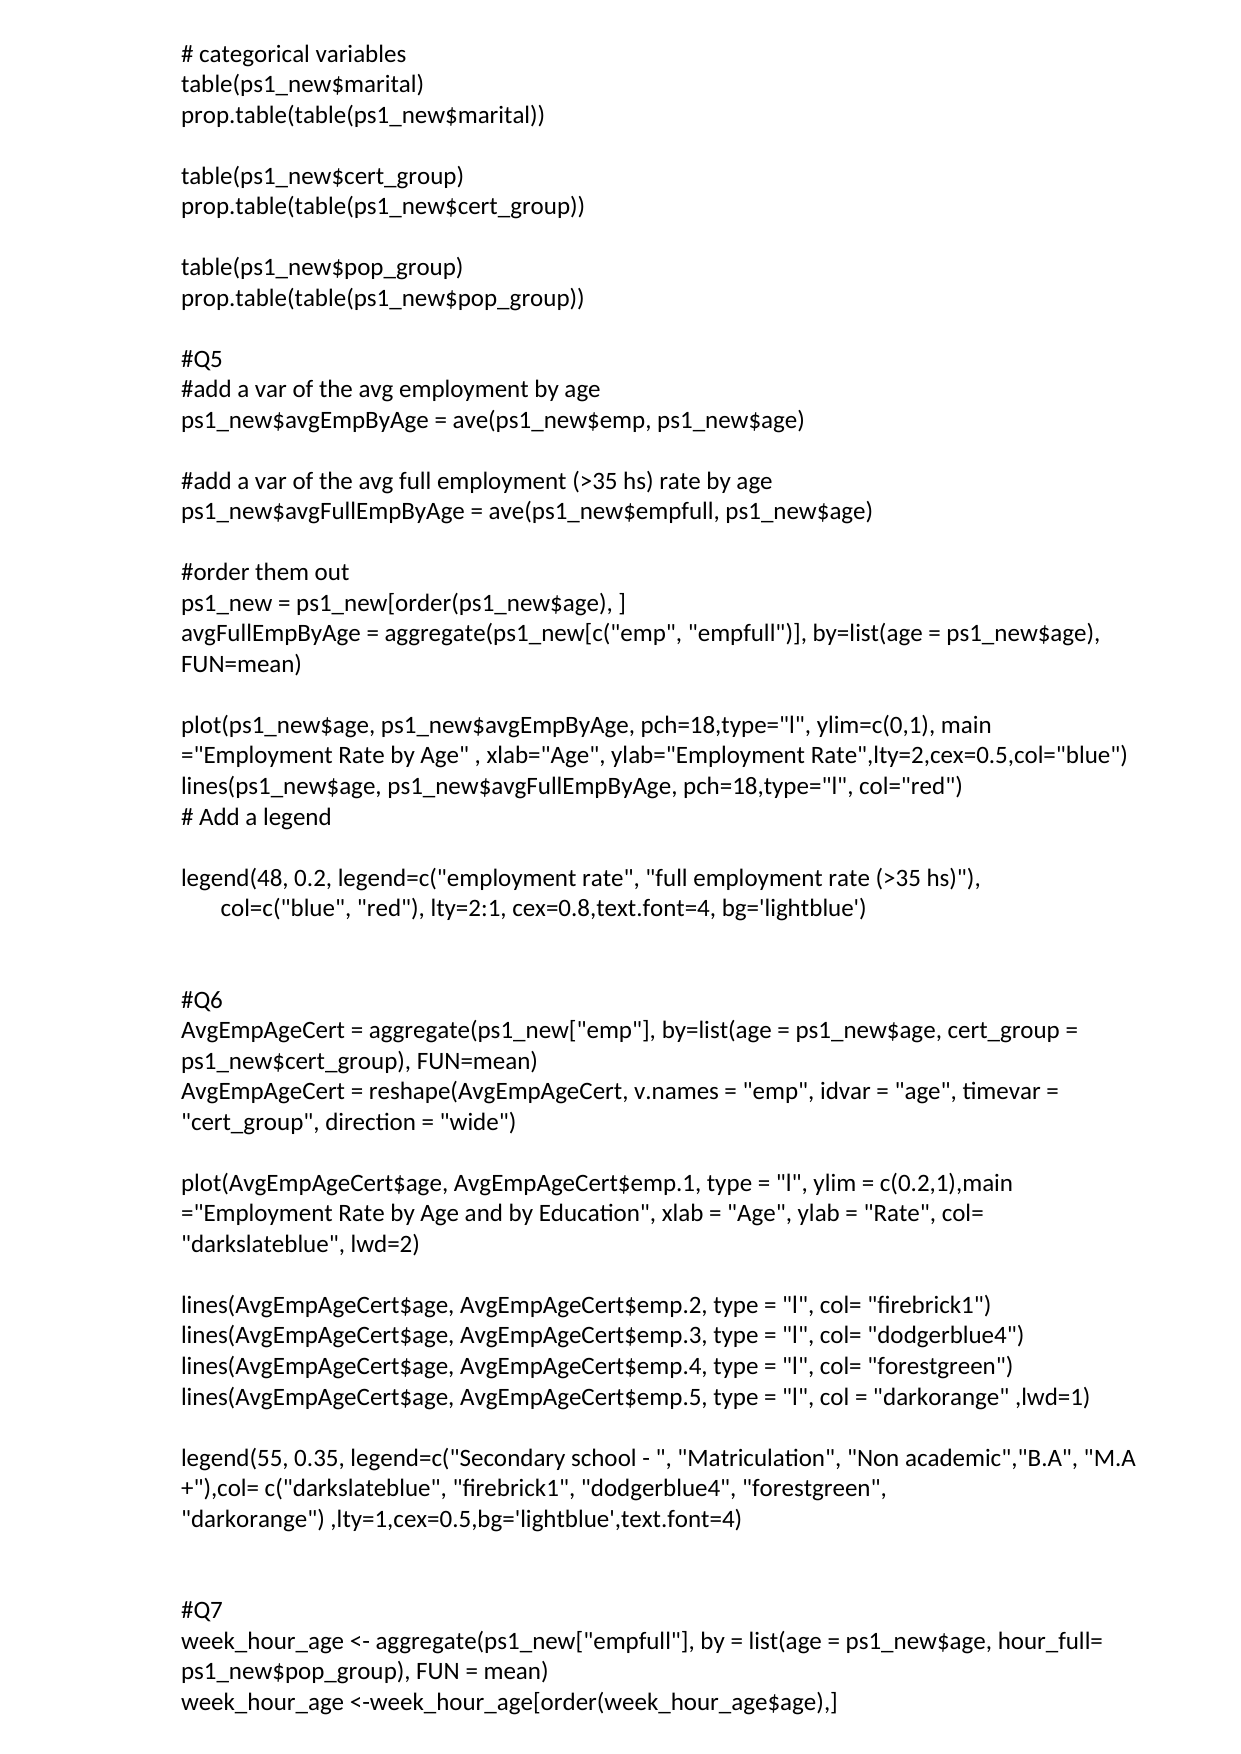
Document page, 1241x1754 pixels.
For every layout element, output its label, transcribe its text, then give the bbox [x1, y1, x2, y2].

list #add a var of the avg full employment (>35 hs) rate by age [181, 465, 1140, 496]
list legend(48, 0.2, legend=c("employment rate", "full employment rate (>35 hs)"), [181, 862, 1140, 892]
list prop.table(table(ps1_new$cert_group)) [181, 190, 1140, 221]
list table(ps1_new$cert_group) [181, 160, 1140, 190]
list # categorical variables [181, 38, 1140, 68]
list legend(55, 0.35, legend=c("Secondary school - ", "Matriculation", "Non academic","B.A", "M.A +"),col= c("darkslateblue", "firebrick1", "dodgerblue4", "forestgreen", "darkorange") ,lty=1,cex=0.5,bg='lightblue',text.font=4) [181, 1442, 1140, 1533]
list table(ps1_new$pop_group) [181, 251, 1140, 282]
list prop.table(table(ps1_new$pop_group)) [181, 282, 1140, 312]
list AvgEmpAgeCert = aggregate(ps1_new["emp"], by=list(age = ps1_new$age, cert_group = ps1_new$cert_group), FUN=mean) [181, 1014, 1140, 1075]
list plot(ps1_new$age, ps1_new$avgEmpByAge, pch=18,type="l", ylim=c(0,1), main ="Employment Rate by Age" , xlab="Age", ylab="Employment Rate",lty=2,cex=0.5,col="blue") [181, 709, 1140, 770]
list #add a var of the avg employment by age [181, 373, 1140, 404]
list ps1_new = ps1_new[order(ps1_new$age), ] [181, 587, 1140, 618]
list AvgEmpAgeCert = reshape(AvgEmpAgeCert, v.names = "emp", idvar = "age", timevar = "cert_group", direction = "wide") [181, 1075, 1140, 1136]
list prop.table(table(ps1_new$marital)) [181, 99, 1140, 129]
list lines(AvgEmpAgeCert$age, AvgEmpAgeCert$emp.2, type = "l", col= "firebrick1") [181, 1289, 1140, 1319]
list ps1_new$avgFullEmpByAge = ave(ps1_new$empfull, ps1_new$age) [181, 496, 1140, 526]
list #order them out [181, 557, 1140, 587]
list lines(AvgEmpAgeCert$age, AvgEmpAgeCert$emp.4, type = "l", col= "forestgreen") [181, 1350, 1140, 1381]
list col=c("blue", "red"), lty=2:1, cex=0.8,text.font=4, bg='lightblue') [181, 892, 1140, 923]
list #Q6 [181, 984, 1140, 1014]
list plot(AvgEmpAgeCert$age, AvgEmpAgeCert$emp.1, type = "l", ylim = c(0.2,1),main ="Employment Rate by Age and by Education", xlab = "Age", ylab = "Rate", col= "darkslateblue", lwd=2) [181, 1167, 1140, 1258]
list lines(ps1_new$age, ps1_new$avgFullEmpByAge, pch=18,type="l", col="red") [181, 770, 1140, 801]
list table(ps1_new$marital) [181, 68, 1140, 99]
list avgFullEmpByAge = aggregate(ps1_new[c("emp", "empfull")], by=list(age = ps1_new$age), FUN=mean) [181, 618, 1140, 679]
list week_hour_age <-week_hour_age[order(week_hour_age$age),] [181, 1686, 1140, 1716]
list # Add a legend [181, 801, 1140, 831]
list #Q7 [181, 1594, 1140, 1625]
list lines(AvgEmpAgeCert$age, AvgEmpAgeCert$emp.5, type = "l", col = "darkorange" ,lwd=1) [181, 1381, 1140, 1411]
list #Q5 [181, 343, 1140, 373]
list lines(AvgEmpAgeCert$age, AvgEmpAgeCert$emp.3, type = "l", col= "dodgerblue4") [181, 1319, 1140, 1350]
list week_hour_age <- aggregate(ps1_new["empfull"], by = list(age = ps1_new$age, hour_full= ps1_new$pop_group), FUN = mean) [181, 1625, 1140, 1686]
list ps1_new$avgEmpByAge = ave(ps1_new$emp, ps1_new$age) [181, 404, 1140, 434]
